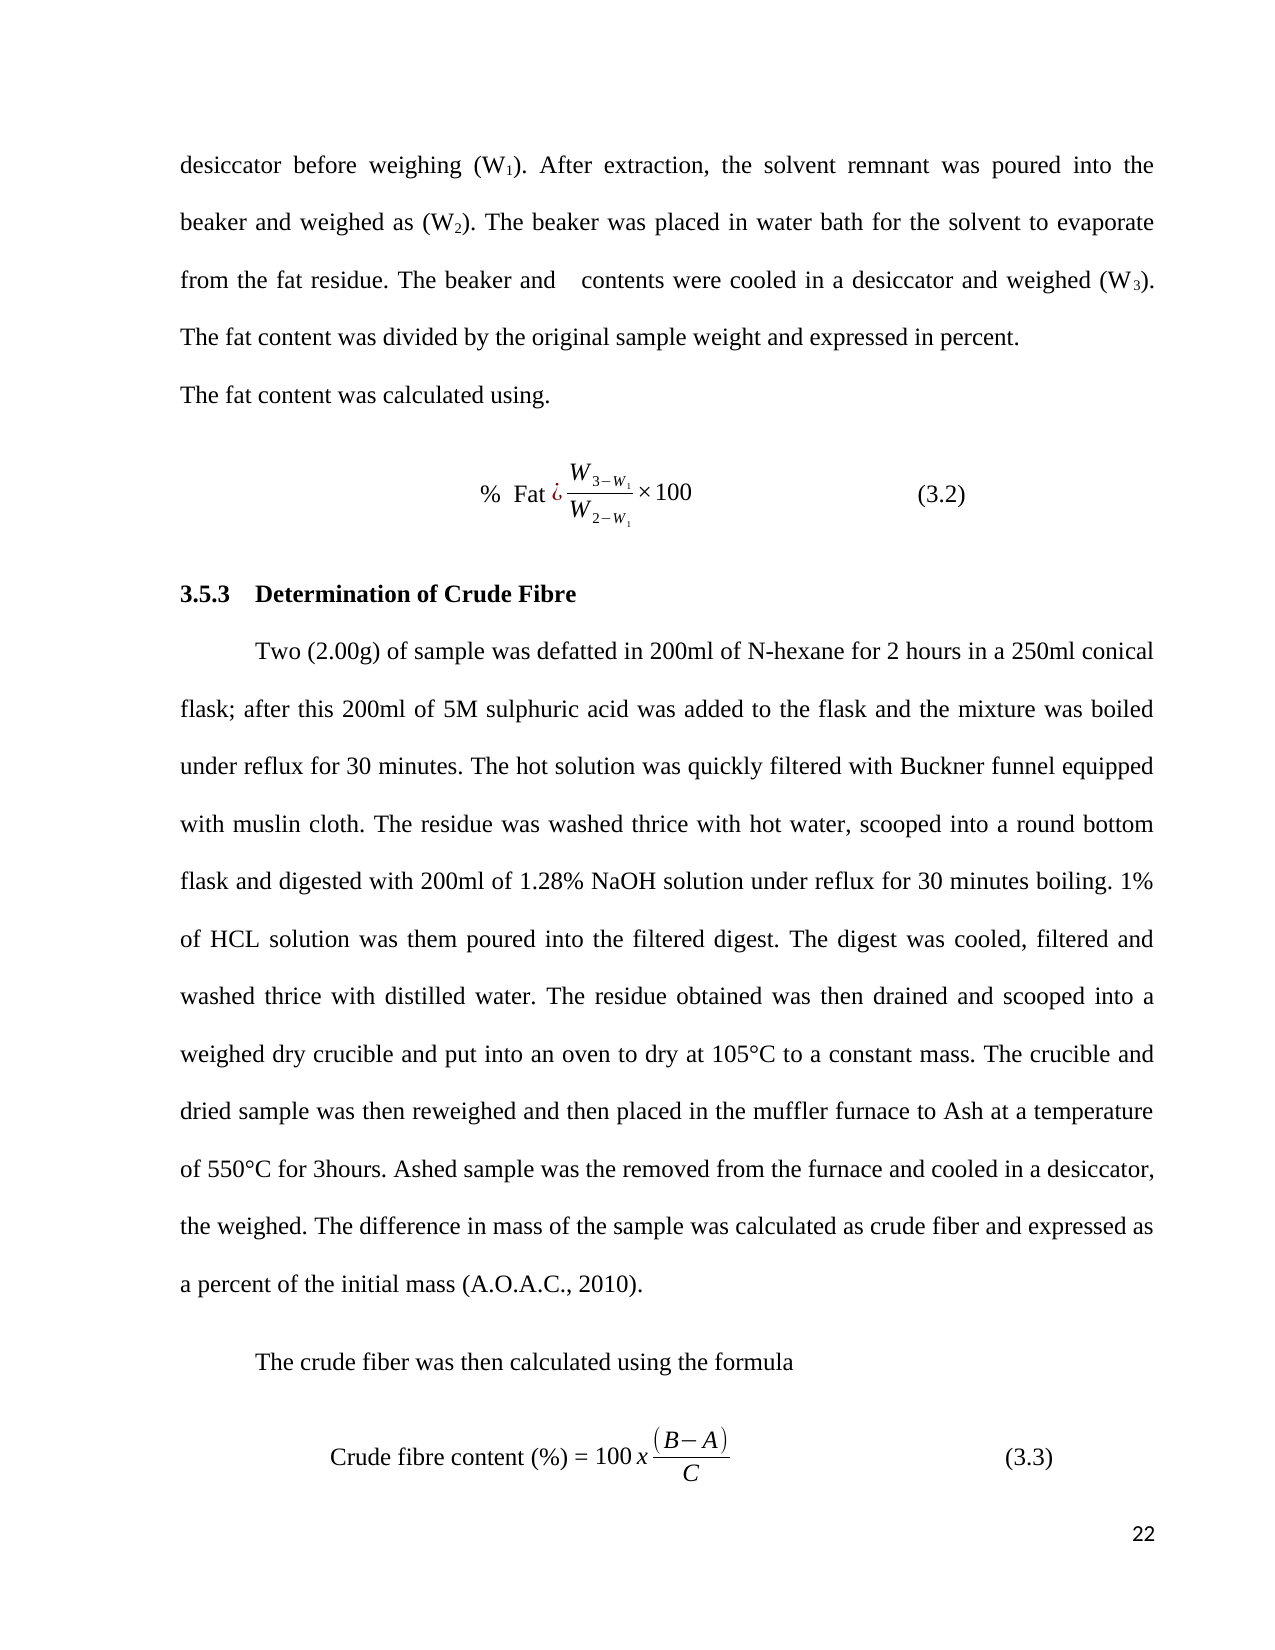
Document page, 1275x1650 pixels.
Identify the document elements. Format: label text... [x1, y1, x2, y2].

text % Fat (3.2) [180, 458, 1155, 529]
text Two (2.00g) of sample was defatted in 200ml of N-hexane for 2 hours in a 250ml conical flask; after this 200ml of 5M sulphuric acid was added to the flask and the mixture was boiled under reflux for 30 minutes. The hot solution was quickly filtered with Buckner funnel equipped with muslin cloth. The residue was washed thrice with hot water, scooped into a round bottom flask and digested with 200ml of 1.28% NaOH solution under reflux for 30 minutes boiling. 1% of HCL solution was them poured into the filtered digest. The digest was cooled, filtered and washed thrice with distilled water. The residue obtained was then drained and scooped into a weighed dry crucible and put into an oven to dry at 105°C to a constant mass. The crucible and dried sample was then reweighed and then placed in the muffler furnace to Ash at a temperature of 550°C for 3hours. Ashed sample was the removed from the furnace and cooled in a desiccator, the weighed. The difference in mass of the sample was calculated as crude fiber and expressed as a percent of the initial mass (A.O.A.C., 2010). [180, 636, 1155, 1297]
text Crude fibre content (%) = (3.3) [255, 1425, 1155, 1487]
text The crude fiber was then calculated using the formula [180, 1347, 1155, 1376]
text The fat content was calculated using. [180, 380, 1155, 409]
text 3.5.3 Determination of Crude Fibre [180, 579, 1155, 607]
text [180, 150, 1155, 351]
